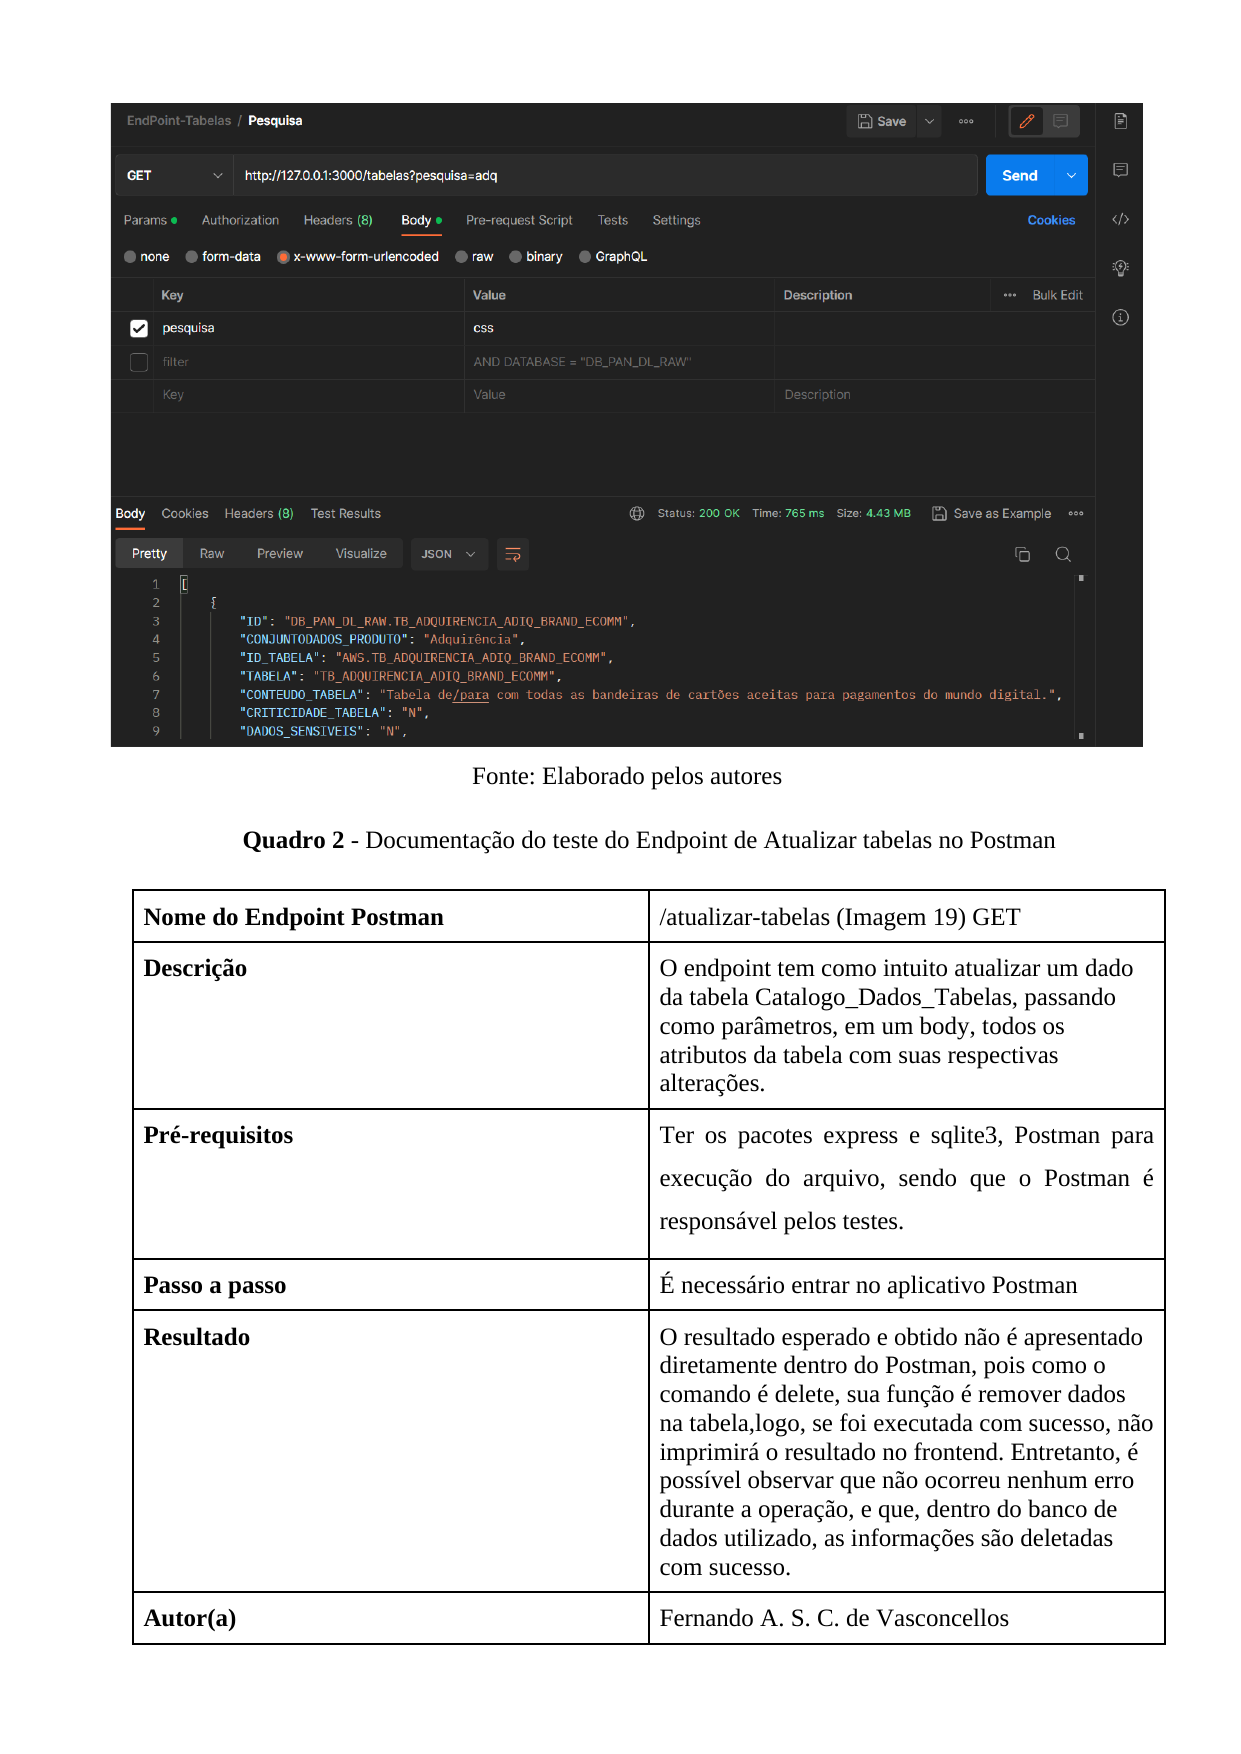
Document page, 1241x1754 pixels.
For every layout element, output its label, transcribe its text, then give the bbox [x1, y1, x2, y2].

table_cell Pré-requisitos [134, 1110, 648, 1258]
table_cell Fernando A. S. C. de Vasconcellos [650, 1593, 1164, 1643]
table_cell O endpoint tem como intuito atualizar um dado da tabela Catalogo_Dados_Tabelas, passando como parâmetros, em um body, todos os atributos da tabela com suas respectivas alterações. [650, 943, 1164, 1108]
table_cell Descrição [134, 943, 648, 1108]
table_header /atualizar-tabelas (Imagem 19) GET [650, 891, 1164, 941]
table_cell Autor(a) [134, 1593, 648, 1643]
text Quadro 2 - Documentação do teste do Endpoint de Atualizar tabelas no Postman [133, 825, 1165, 854]
table_cell Ter os pacotes express e sqlite3, Postman para execução do arquivo, sendo que o Postman é responsável pelos testes. [650, 1110, 1164, 1258]
picture [110, 103, 1143, 747]
table_cell Passo a passo [134, 1260, 648, 1309]
table_cell O resultado esperado e obtido não é apresentado diretamente dentro do Postman, pois como o comando é delete, sua função é remover dados na tabela,logo, se foi executada com sucesso, não imprimirá o resultado no frontend. Entretanto, é possível observar que não ocorreu nenhum erro durante a operação, e que, dentro do banco de dados utilizado, as informações são deletadas com sucesso. [650, 1311, 1164, 1591]
table_cell É necessário entrar no aplicativo Postman [650, 1260, 1164, 1309]
table_header Nome do Endpoint Postman [134, 891, 648, 941]
table_cell Resultado [134, 1311, 648, 1591]
